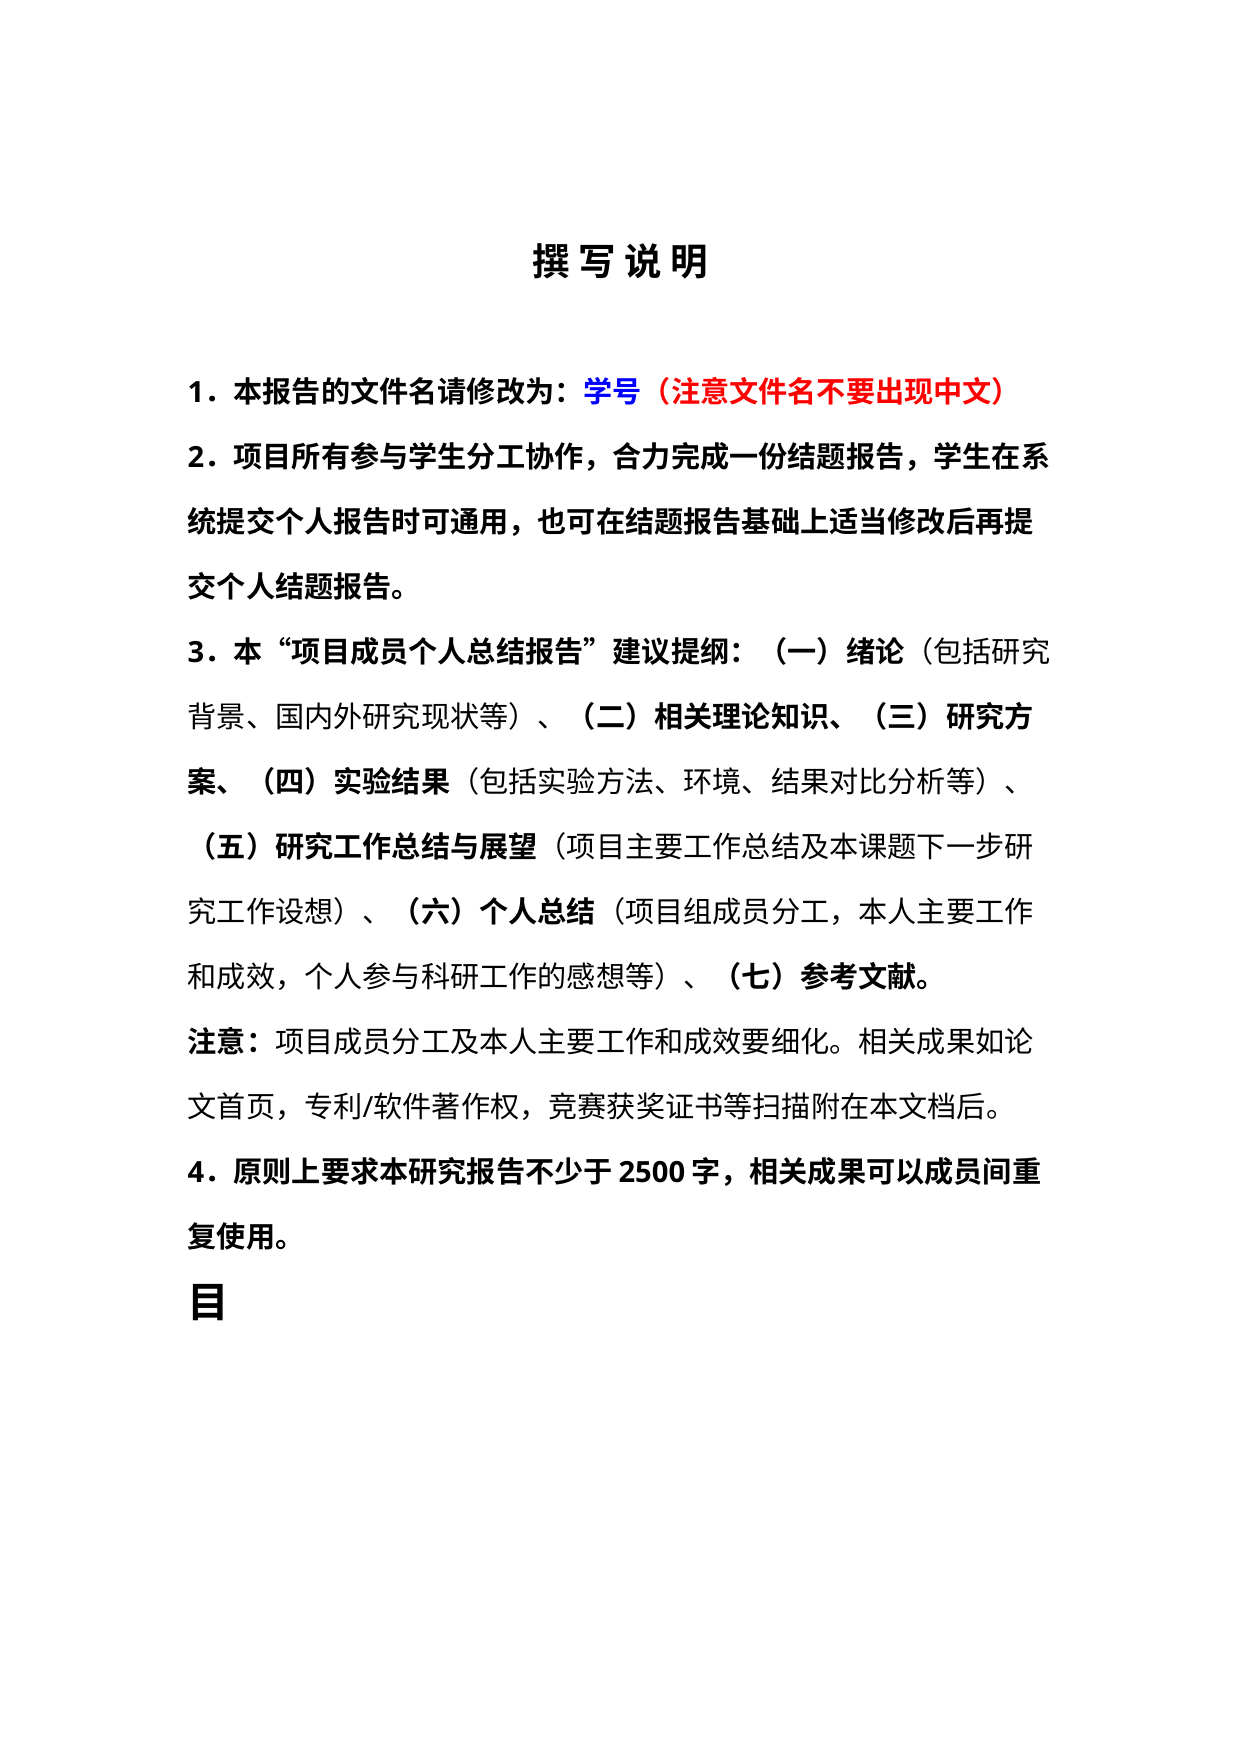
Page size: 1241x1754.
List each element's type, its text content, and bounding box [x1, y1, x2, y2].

text 3．本“项目成员个人总结报告”建议提纲：（一）绪论（包括研究背景、国内外研究现状等）、（二）相关理论知识、（三）研究方案、（四）实验结果（包括实验方法、环境、结果对比分析等）、（五）研究工作总结与展望（项目主要工作总结及本课题下一步研究工作设想）、（六）个人总结（项目组成员分工，本人主要工作和成效，个人参与科研工作的感想等）、（七）参考文献。 [187, 617, 1053, 1007]
text 2．项目所有参与学生分工协作，合力完成一份结题报告，学生在系统提交个人报告时可通用，也可在结题报告基础上适当修改后再提交个人结题报告。 [187, 422, 1053, 617]
text 注意：项目成员分工及本人主要工作和成效要细化。相关成果如论文首页，专利/软件著作权，竞赛获奖证书等扫描附在本文档后。 [187, 1007, 1053, 1137]
text 撰 写 说 明 [187, 227, 1053, 292]
text 4．原则上要求本研究报告不少于2500字，相关成果可以成员间重复使用。 [187, 1137, 1053, 1267]
text 1．本报告的文件名请修改为：学号（注意文件名不要出现中文） [187, 357, 1053, 422]
